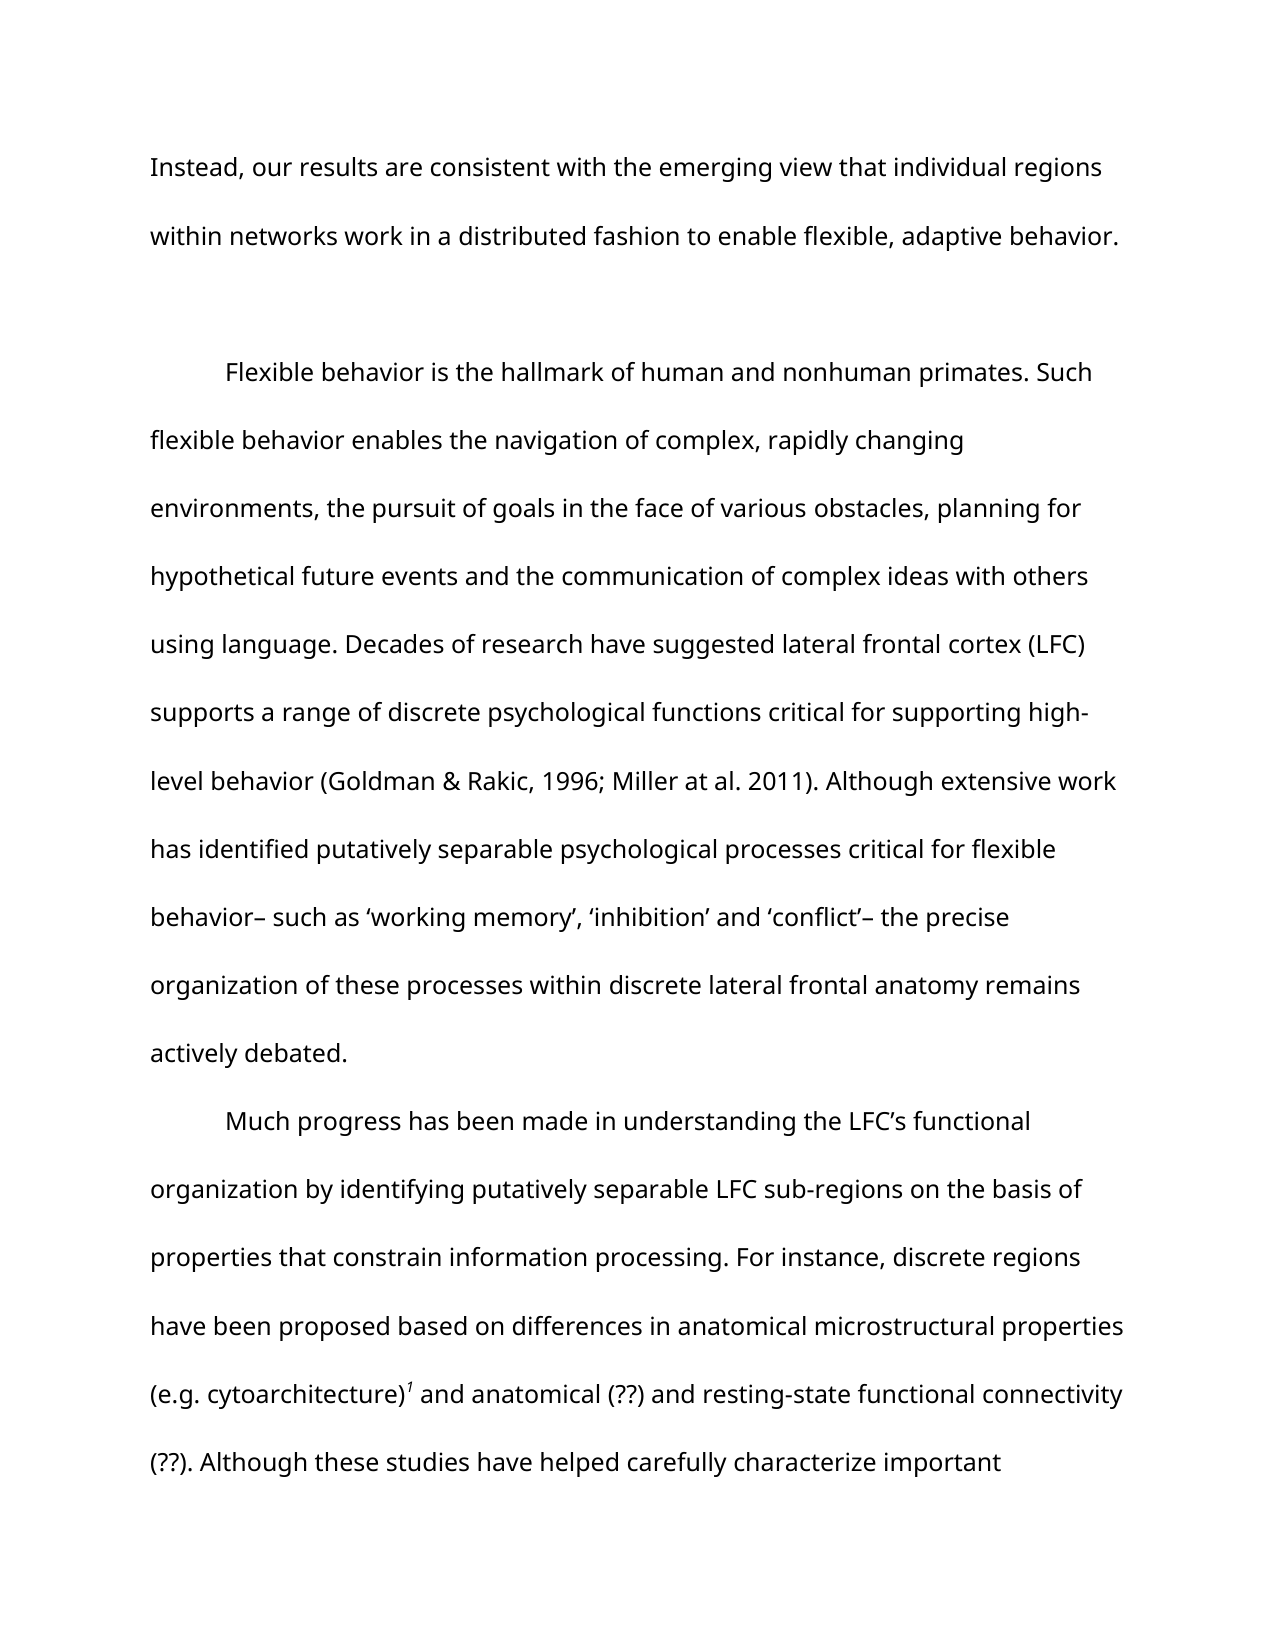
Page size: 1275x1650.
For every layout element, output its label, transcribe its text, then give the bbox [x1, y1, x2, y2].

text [150, 150, 1125, 252]
text Flexible behavior is the hallmark of human and nonhuman primates. Such flexible behavior enables the navigation of complex, rapidly changing environments, the pursuit of goals in the face of various obstacles, planning for hypothetical future events and the communication of complex ideas with others using language. Decades of research have suggested lateral frontal cortex (LFC) supports a range of discrete psychological functions critical for supporting high-level behavior (Goldman & Rakic, 1996; Miller at al. 2011). Although extensive work has identified putatively separable psychological processes critical for flexible behavior– such as ‘working memory’, ‘inhibition’ and ‘conflict’– the precise organization of these processes within discrete lateral frontal anatomy remains actively debated. [150, 354, 1125, 1070]
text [150, 1104, 1125, 1478]
